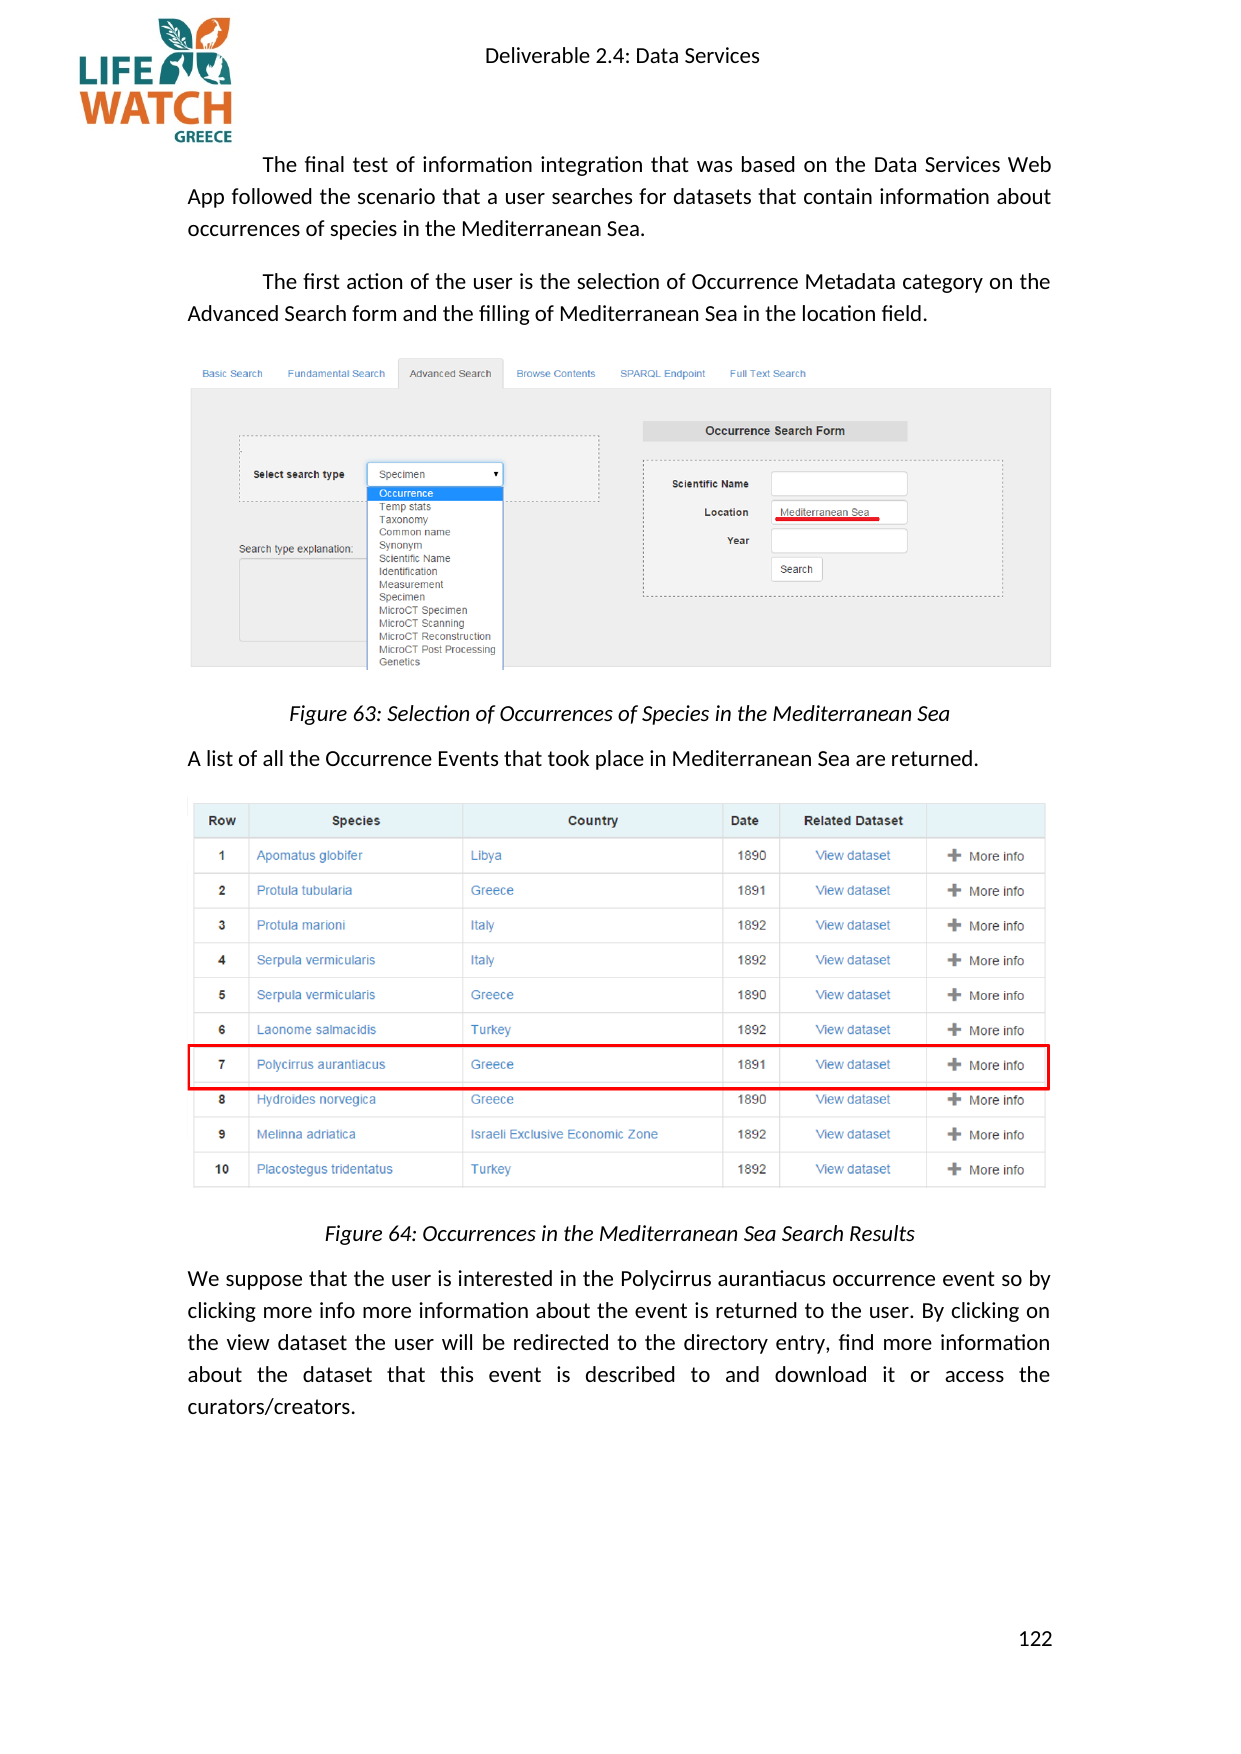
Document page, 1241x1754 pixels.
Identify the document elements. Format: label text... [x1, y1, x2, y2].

text The final test of information integration that was based on the Data Services Web App followed the scenario that a user searches for datasets that contain information about occurrences of species in the Mediterranean Sea. [187, 150, 1053, 242]
text Figure 64: Occurrences in the Mediterranean Sea Search Results [187, 1219, 1053, 1247]
picture [187, 352, 1052, 675]
picture [64, 0, 251, 163]
text The first action of the user is the selection of Occurrence Metadata category on the Advanced Search form and the filling of Mediterranean Sea in the location field. [187, 267, 1053, 328]
picture [187, 797, 1052, 1194]
text Figure 63: Selection of Occurrences of Species in the Mediterranean Sea [187, 699, 1053, 727]
text A list of all the Occurrence Events that took place in Mediterranean Sea are returned. [187, 744, 1053, 772]
text We suppose that the user is interested in the Polycirrus aurantiacus occurrence event so by clicking more info more information about the event is returned to the user. By clicking on the view dataset the user will be redirected to the directory entry, find more information about the dataset that this event is described to and download it or access the curators/creators. [187, 1264, 1053, 1421]
